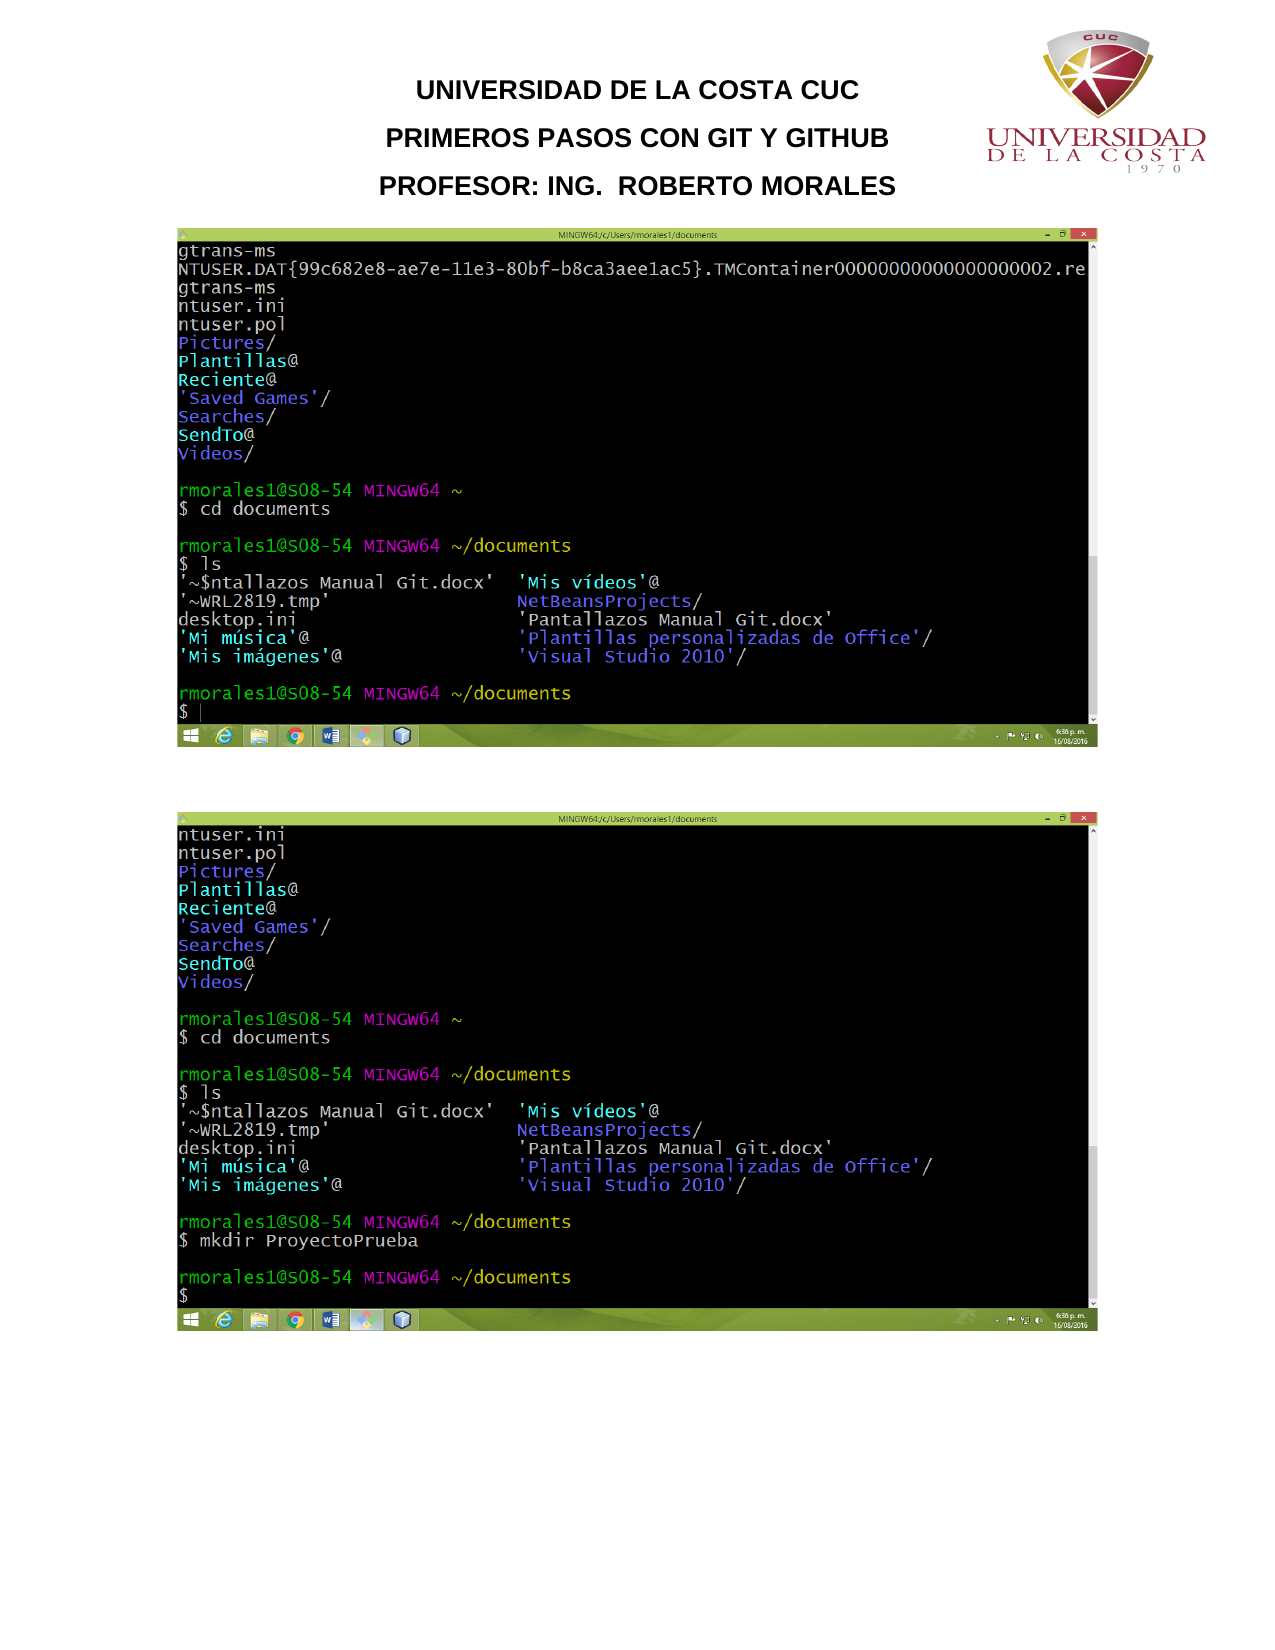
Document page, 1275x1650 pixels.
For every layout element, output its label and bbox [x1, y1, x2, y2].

picture [177, 228, 1098, 747]
picture [177, 812, 1098, 1331]
picture [983, 16, 1209, 185]
